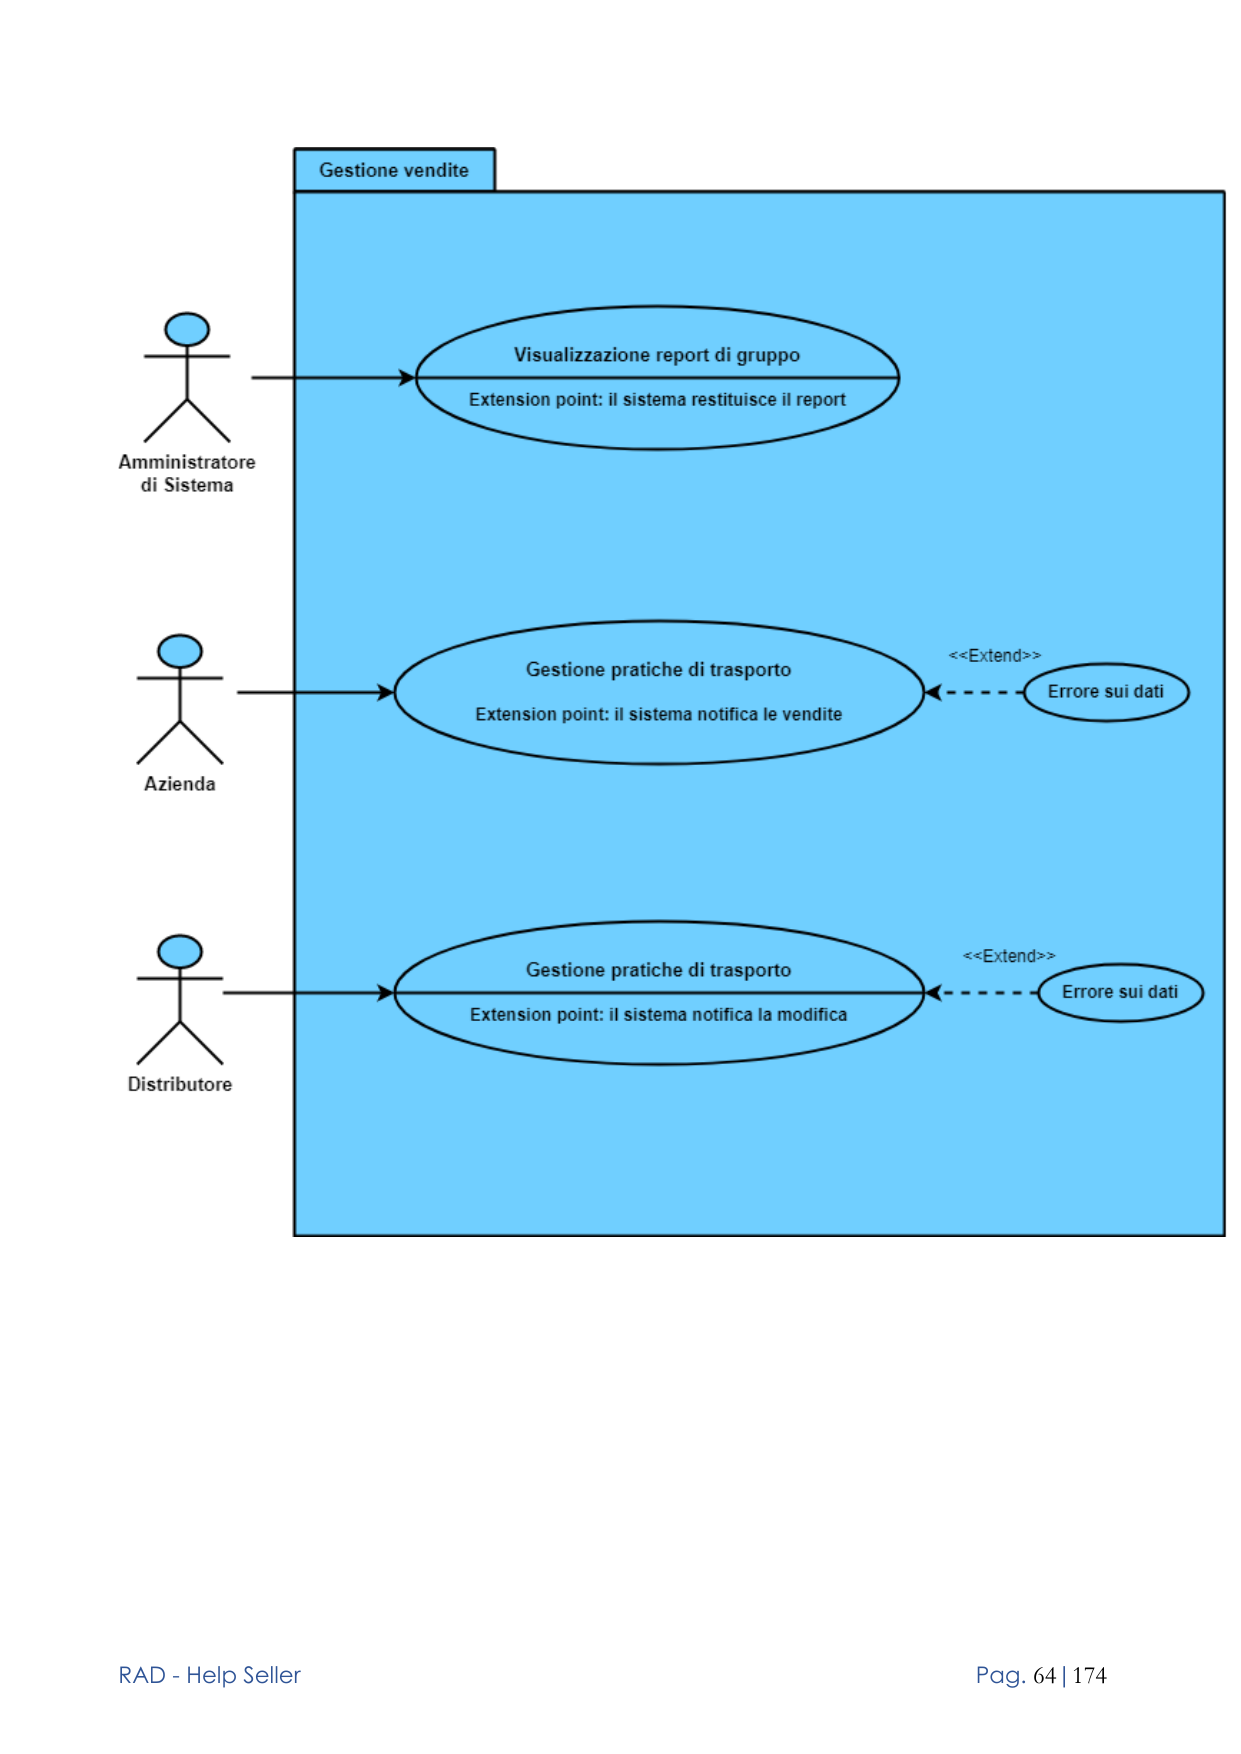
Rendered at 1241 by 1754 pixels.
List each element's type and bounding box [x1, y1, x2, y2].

picture [118, 147, 1227, 1237]
